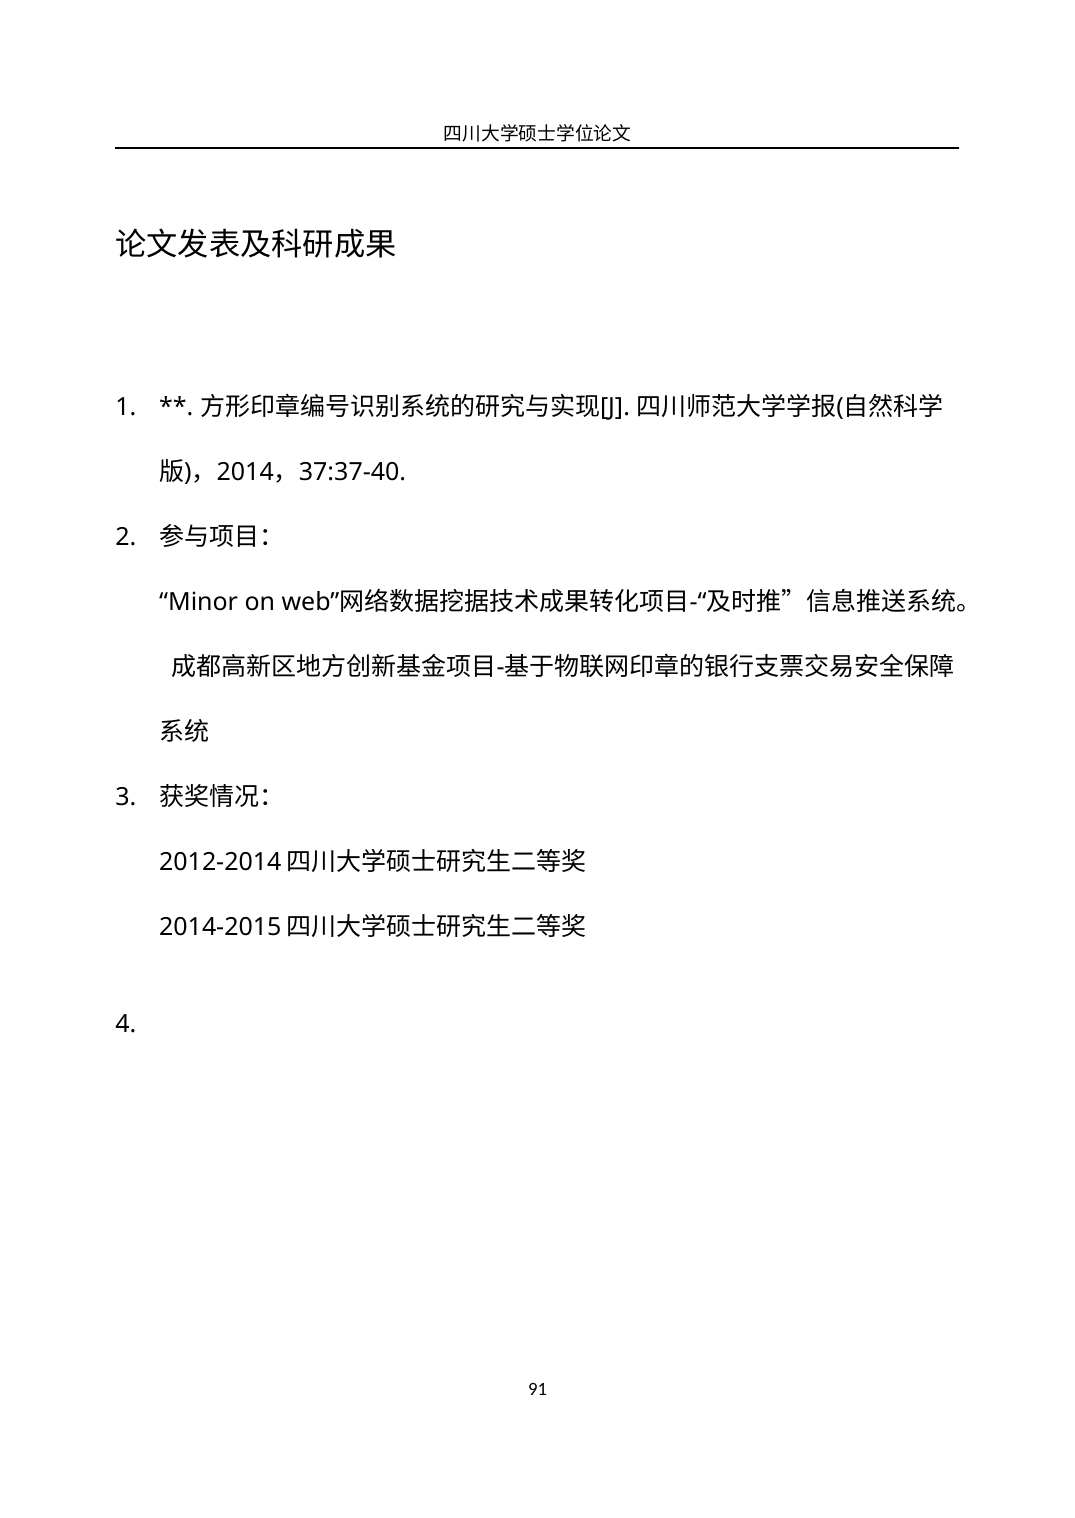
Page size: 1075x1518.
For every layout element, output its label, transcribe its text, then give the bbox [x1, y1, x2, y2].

list **. 方形印章编号识别系统的研究与实现[J]. 四川师范大学学报(自然科学版)，2014，37:37-40. [115, 372, 959, 502]
subtitle 论文发表及科研成果 [115, 209, 959, 274]
list 2014-2015四川大学硕士研究生二等奖 [159, 892, 959, 957]
list “Minor on web”网络数据挖据技术成果转化项目-“及时推”信息推送系统。 [159, 567, 959, 632]
list 参与项目： [115, 502, 959, 567]
list 成都高新区地方创新基金项目-基于物联网印章的银行支票交易安全保障系统 [159, 632, 959, 762]
list 2012-2014四川大学硕士研究生二等奖 [159, 827, 959, 892]
list 获奖情况： [115, 762, 959, 827]
